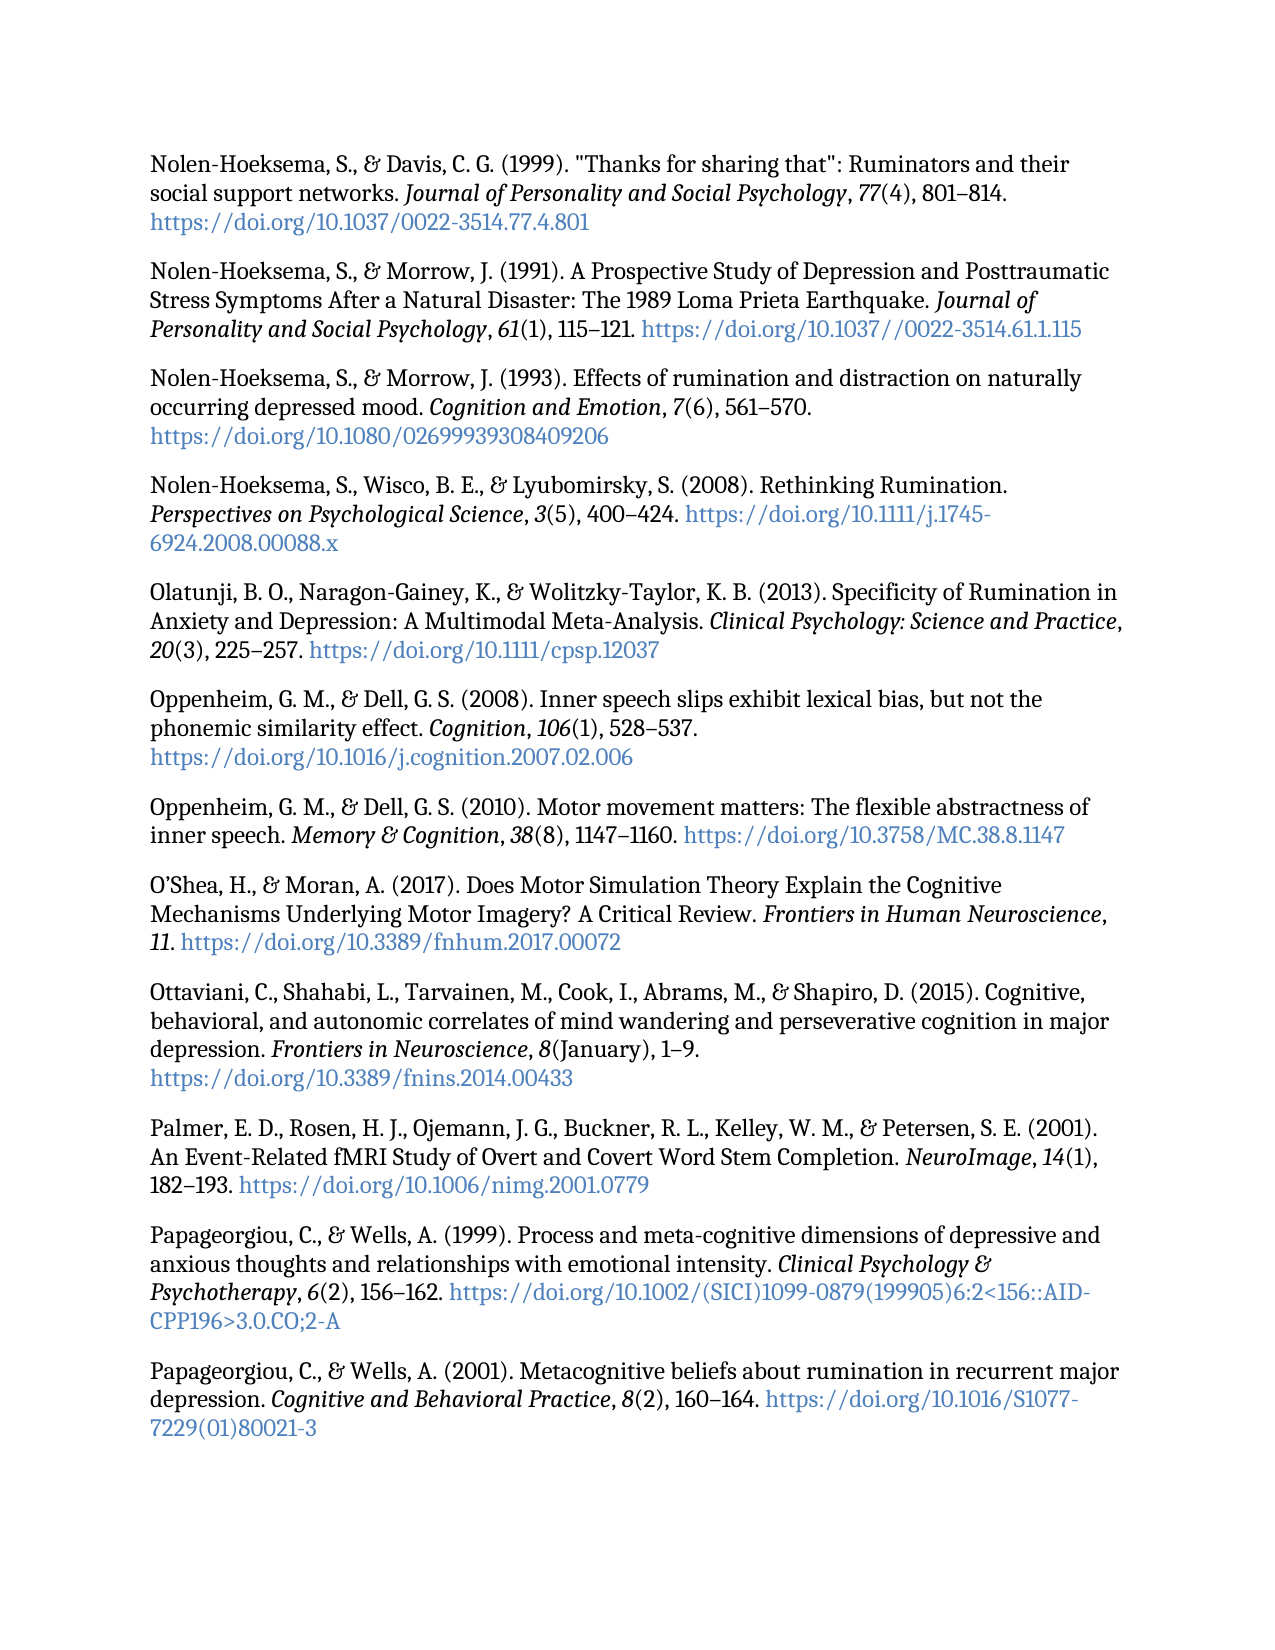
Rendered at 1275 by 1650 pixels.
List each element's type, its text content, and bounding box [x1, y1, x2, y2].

text Oppenheim, G. M., & Dell, G. S. (2008). Inner speech slips exhibit lexical bias, but not the phonemic similarity effect. Cognition, 106(1), 528–537. https://doi.org/10.1016/j.cognition.2007.02.006 [150, 685, 1125, 772]
text Papageorgiou, C., & Wells, A. (2001). Metacognitive beliefs about rumination in recurrent major depression. Cognitive and Behavioral Practice, 8(2), 160–164. https://doi.org/10.1016/S1077-7229(01)80021-3 [150, 1357, 1125, 1443]
text Nolen-Hoeksema, S., & Morrow, J. (1993). Effects of rumination and distraction on naturally occurring depressed mood. Cognition and Emotion, 7(6), 561–570. https://doi.org/10.1080/02699939308409206 [150, 364, 1125, 450]
text Nolen-Hoeksema, S., Wisco, B. E., & Lyubomirsky, S. (2008). Rethinking Rumination. Perspectives on Psychological Science, 3(5), 400–424. https://doi.org/10.1111/j.1745-6924.2008.00088.x [150, 471, 1125, 557]
text Papageorgiou, C., & Wells, A. (1999). Process and meta-cognitive dimensions of depressive and anxious thoughts and relationships with emotional intensity. Clinical Psychology & Psychotherapy, 6(2), 156–162. https://doi.org/10.1002/(SICI)1099-0879(199905)6:2<156::AID-CPP196>3.0.CO;2-A [150, 1221, 1125, 1336]
text Nolen-Hoeksema, S., & Davis, C. G. (1999). "Thanks for sharing that": Ruminators and their social support networks. Journal of Personality and Social Psychology, 77(4), 801–814. https://doi.org/10.1037/0022-3514.77.4.801 [150, 150, 1125, 236]
text Palmer, E. D., Rosen, H. J., Ojemann, J. G., Buckner, R. L., Kelley, W. M., & Petersen, S. E. (2001). An Event-Related fMRI Study of Overt and Covert Word Stem Completion. NeuroImage, 14(1), 182–193. https://doi.org/10.1006/nimg.2001.0779 [150, 1114, 1125, 1200]
text Oppenheim, G. M., & Dell, G. S. (2010). Motor movement matters: The flexible abstractness of inner speech. Memory & Cognition, 38(8), 1147–1160. https://doi.org/10.3758/MC.38.8.1147 [150, 792, 1125, 850]
text Olatunji, B. O., Naragon-Gainey, K., & Wolitzky-Taylor, K. B. (2013). Specificity of Rumination in Anxiety and Depression: A Multimodal Meta-Analysis. Clinical Psychology: Science and Practice, 20(3), 225–257. https://doi.org/10.1111/cpsp.12037 [150, 578, 1125, 664]
text Nolen-Hoeksema, S., & Morrow, J. (1991). A Prospective Study of Depression and Posttraumatic Stress Symptoms After a Natural Disaster: The 1989 Loma Prieta Earthquake. Journal of Personality and Social Psychology, 61(1), 115–121. https://doi.org/10.1037//0022-3514.61.1.115 [150, 257, 1125, 343]
text Ottaviani, C., Shahabi, L., Tarvainen, M., Cook, I., Abrams, M., & Shapiro, D. (2015). Cognitive, behavioral, and autonomic correlates of mind wandering and perseverative cognition in major depression. Frontiers in Neuroscience, 8(January), 1–9. https://doi.org/10.3389/fnins.2014.00433 [150, 978, 1125, 1093]
text O’Shea, H., & Moran, A. (2017). Does Motor Simulation Theory Explain the Cognitive Mechanisms Underlying Motor Imagery? A Critical Review. Frontiers in Human Neuroscience, 11. https://doi.org/10.3389/fnhum.2017.00072 [150, 871, 1125, 957]
